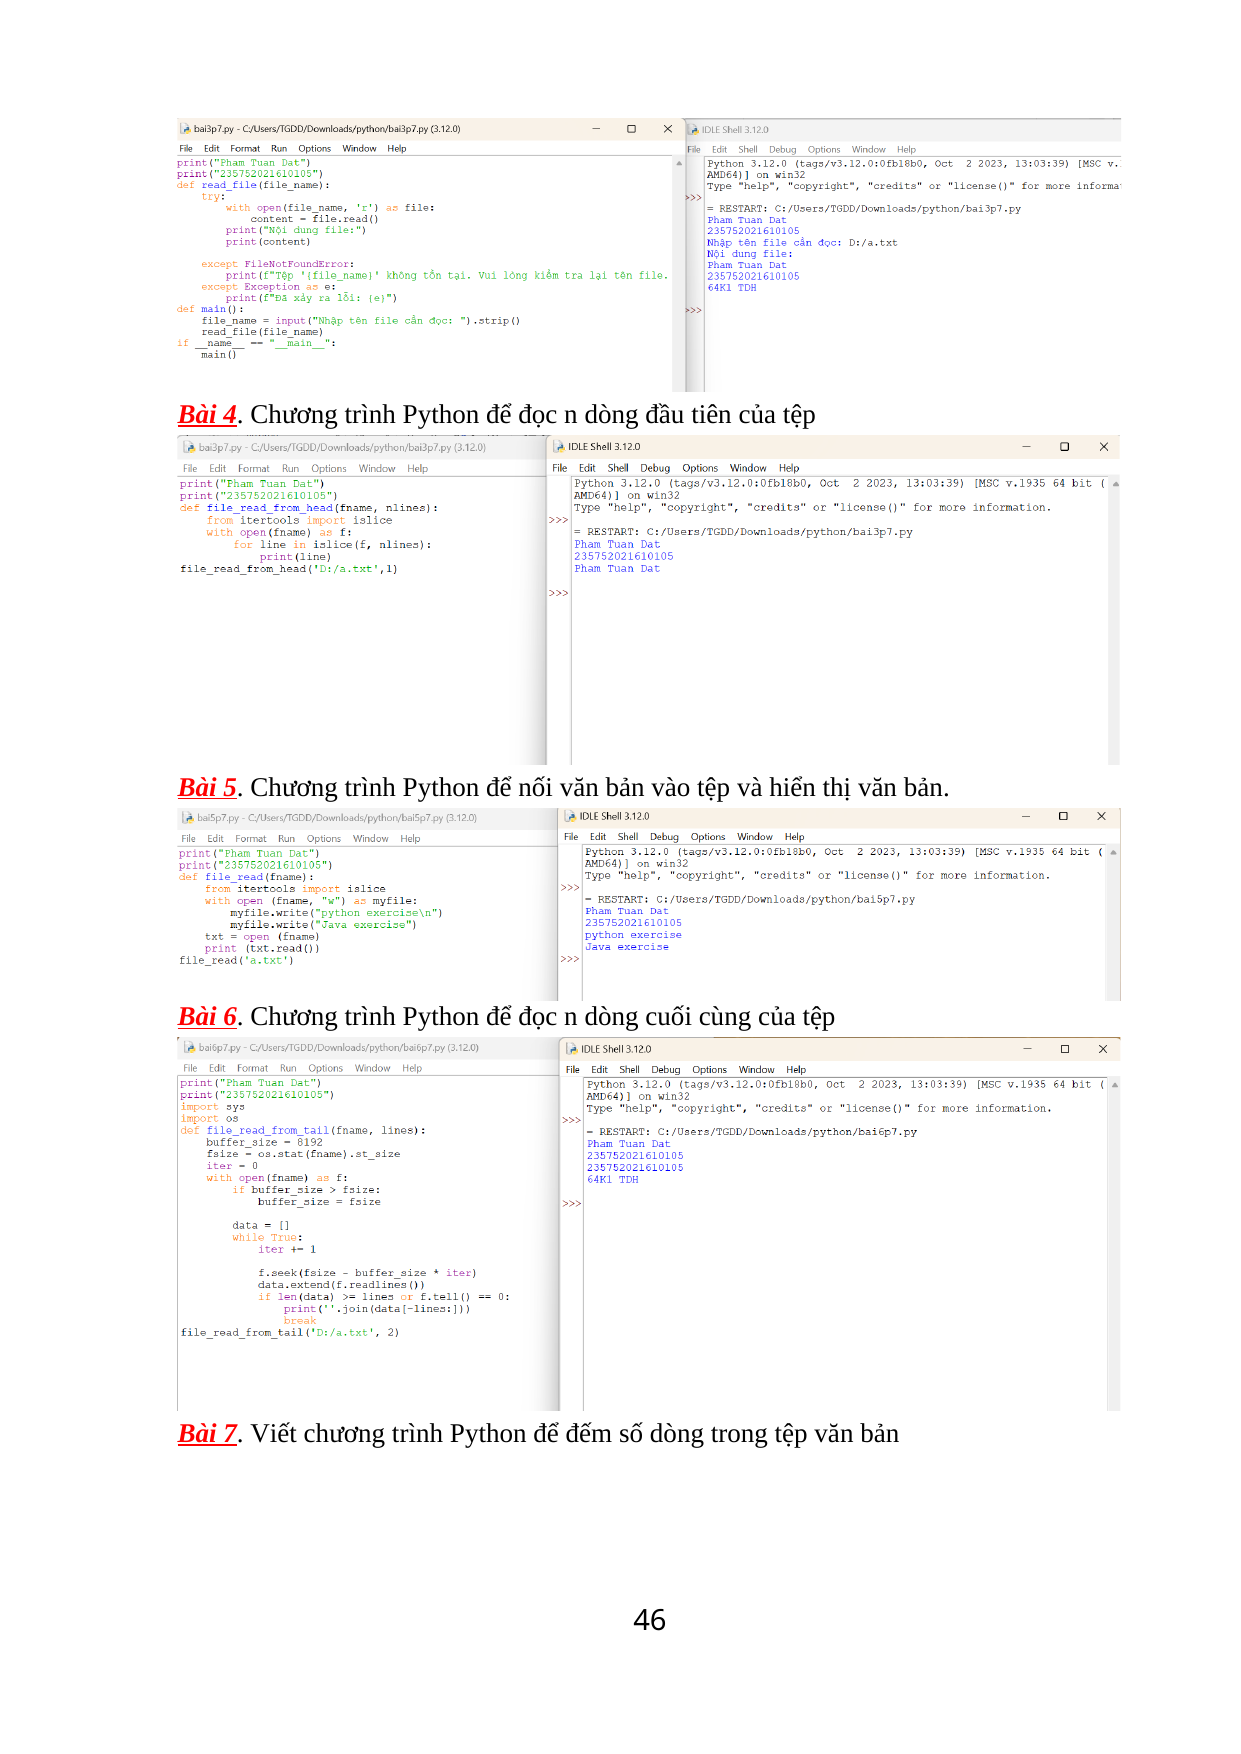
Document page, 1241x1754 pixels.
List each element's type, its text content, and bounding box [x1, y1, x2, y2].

text Bài 7. Viết chương trình Python để đếm số dòng trong tệp văn bản [177, 1417, 1122, 1448]
text Bài 5. Chương trình Python để nối văn bản vào tệp và hiển thị văn bản. [177, 771, 1122, 802]
picture [177, 118, 1122, 392]
text Bài 4. Chương trình Python để đọc n dòng đầu tiên của tệp [177, 398, 1122, 429]
picture [177, 1037, 1121, 1411]
picture [177, 435, 1120, 765]
picture [177, 808, 1121, 1001]
